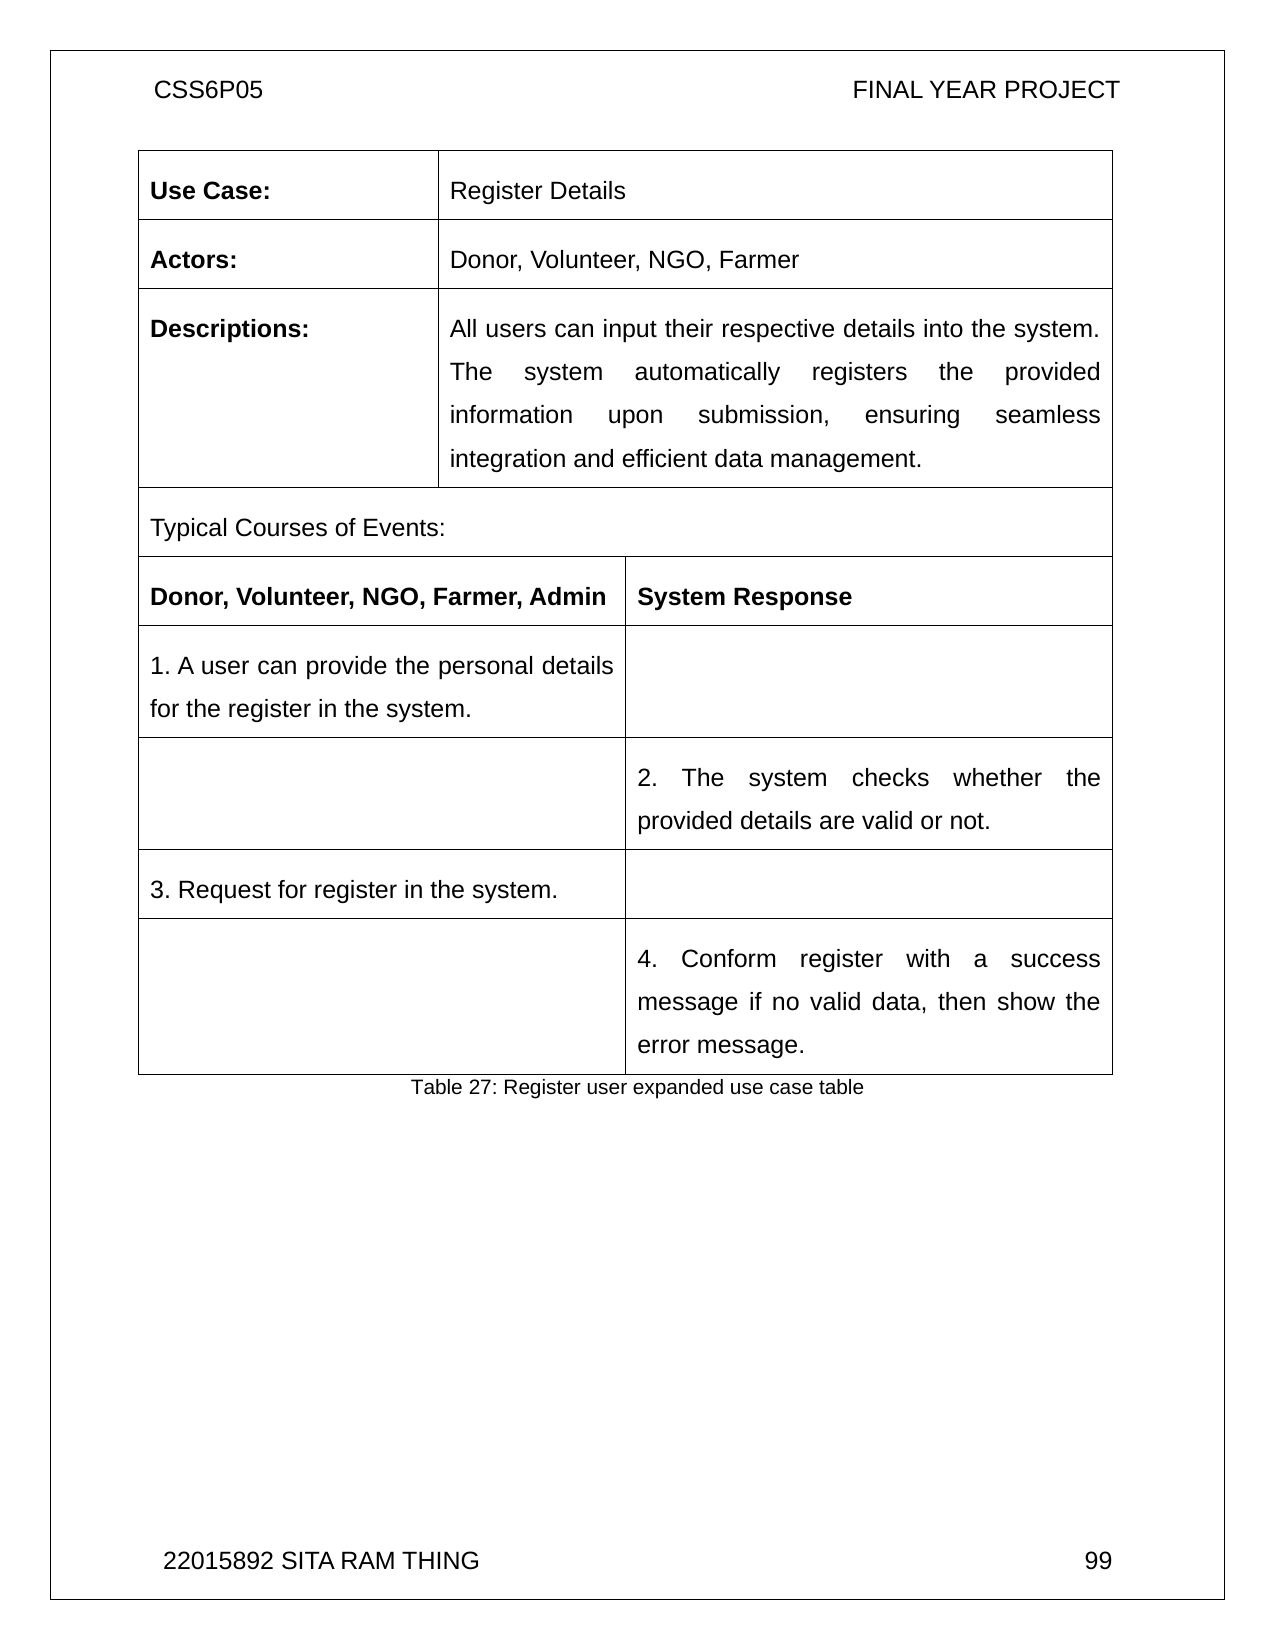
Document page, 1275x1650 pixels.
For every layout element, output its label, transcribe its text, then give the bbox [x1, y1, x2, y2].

table_cell Descriptions: [139, 289, 438, 487]
table_cell All users can input their respective details into the system. The system automatically registers the provided information upon submission, ensuring seamless integration and efficient data management. [439, 289, 1112, 487]
table_cell [626, 850, 1112, 918]
table_cell [139, 919, 625, 1073]
table_cell 3. Request for register in the system. [139, 850, 625, 918]
table_cell Donor, Volunteer, NGO, Farmer, Admin [139, 557, 625, 625]
table_cell Actors: [139, 220, 438, 288]
table_cell System Response [626, 557, 1112, 625]
table_cell Typical Courses of Events: [139, 488, 1112, 556]
table_header Register Details [439, 151, 1112, 219]
text Table 27: Register user expanded use case table [150, 1074, 1125, 1098]
table_cell 1. A user can provide the personal details for the register in the system. [139, 626, 625, 737]
table_cell Donor, Volunteer, NGO, Farmer [439, 220, 1112, 288]
table_cell [139, 738, 625, 849]
table_header Use Case: [139, 151, 438, 219]
table_cell 2. The system checks whether the provided details are valid or not. [626, 738, 1112, 849]
table_cell 4. Conform register with a success message if no valid data, then show the error message. [626, 919, 1112, 1073]
table_cell [626, 626, 1112, 737]
